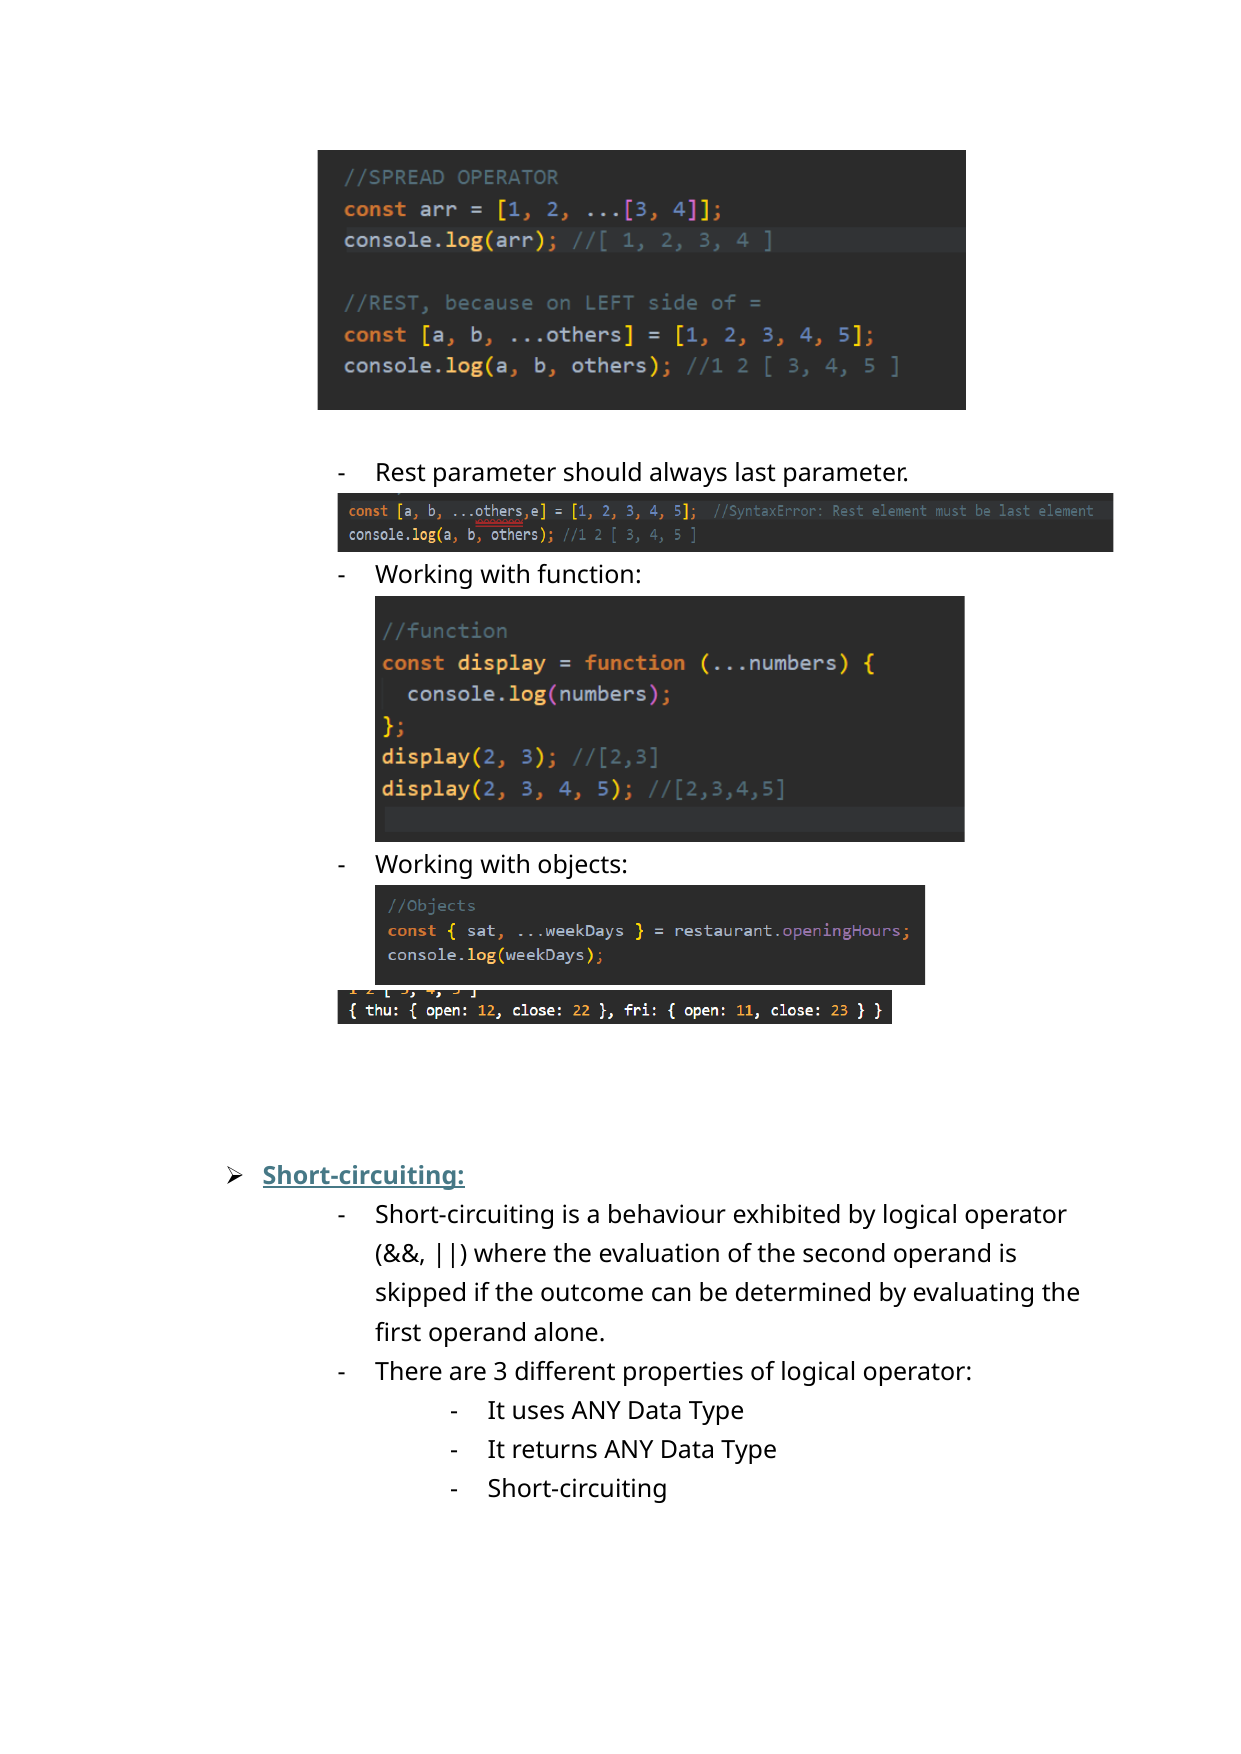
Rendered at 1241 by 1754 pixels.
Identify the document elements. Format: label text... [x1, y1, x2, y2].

list There are 3 different properties of logical operator: [337, 1353, 1090, 1387]
picture [337, 493, 1114, 552]
picture [375, 885, 926, 985]
list Short-circuiting is a behaviour exhibited by logical operator (&&, ||) where the evaluation of the second operand is skipped if the outcome can be determined by evaluating the first operand alone. [337, 1197, 1090, 1348]
list It uses ANY Data Type [450, 1392, 1090, 1427]
picture [337, 990, 892, 1024]
list It returns ANY Data Type [450, 1432, 1090, 1466]
list Short-circuiting: [225, 1157, 1090, 1192]
picture [375, 596, 965, 842]
list Short-circuiting [450, 1471, 1090, 1505]
list Rest parameter should always last parameter. [337, 454, 1090, 488]
picture [317, 150, 966, 410]
